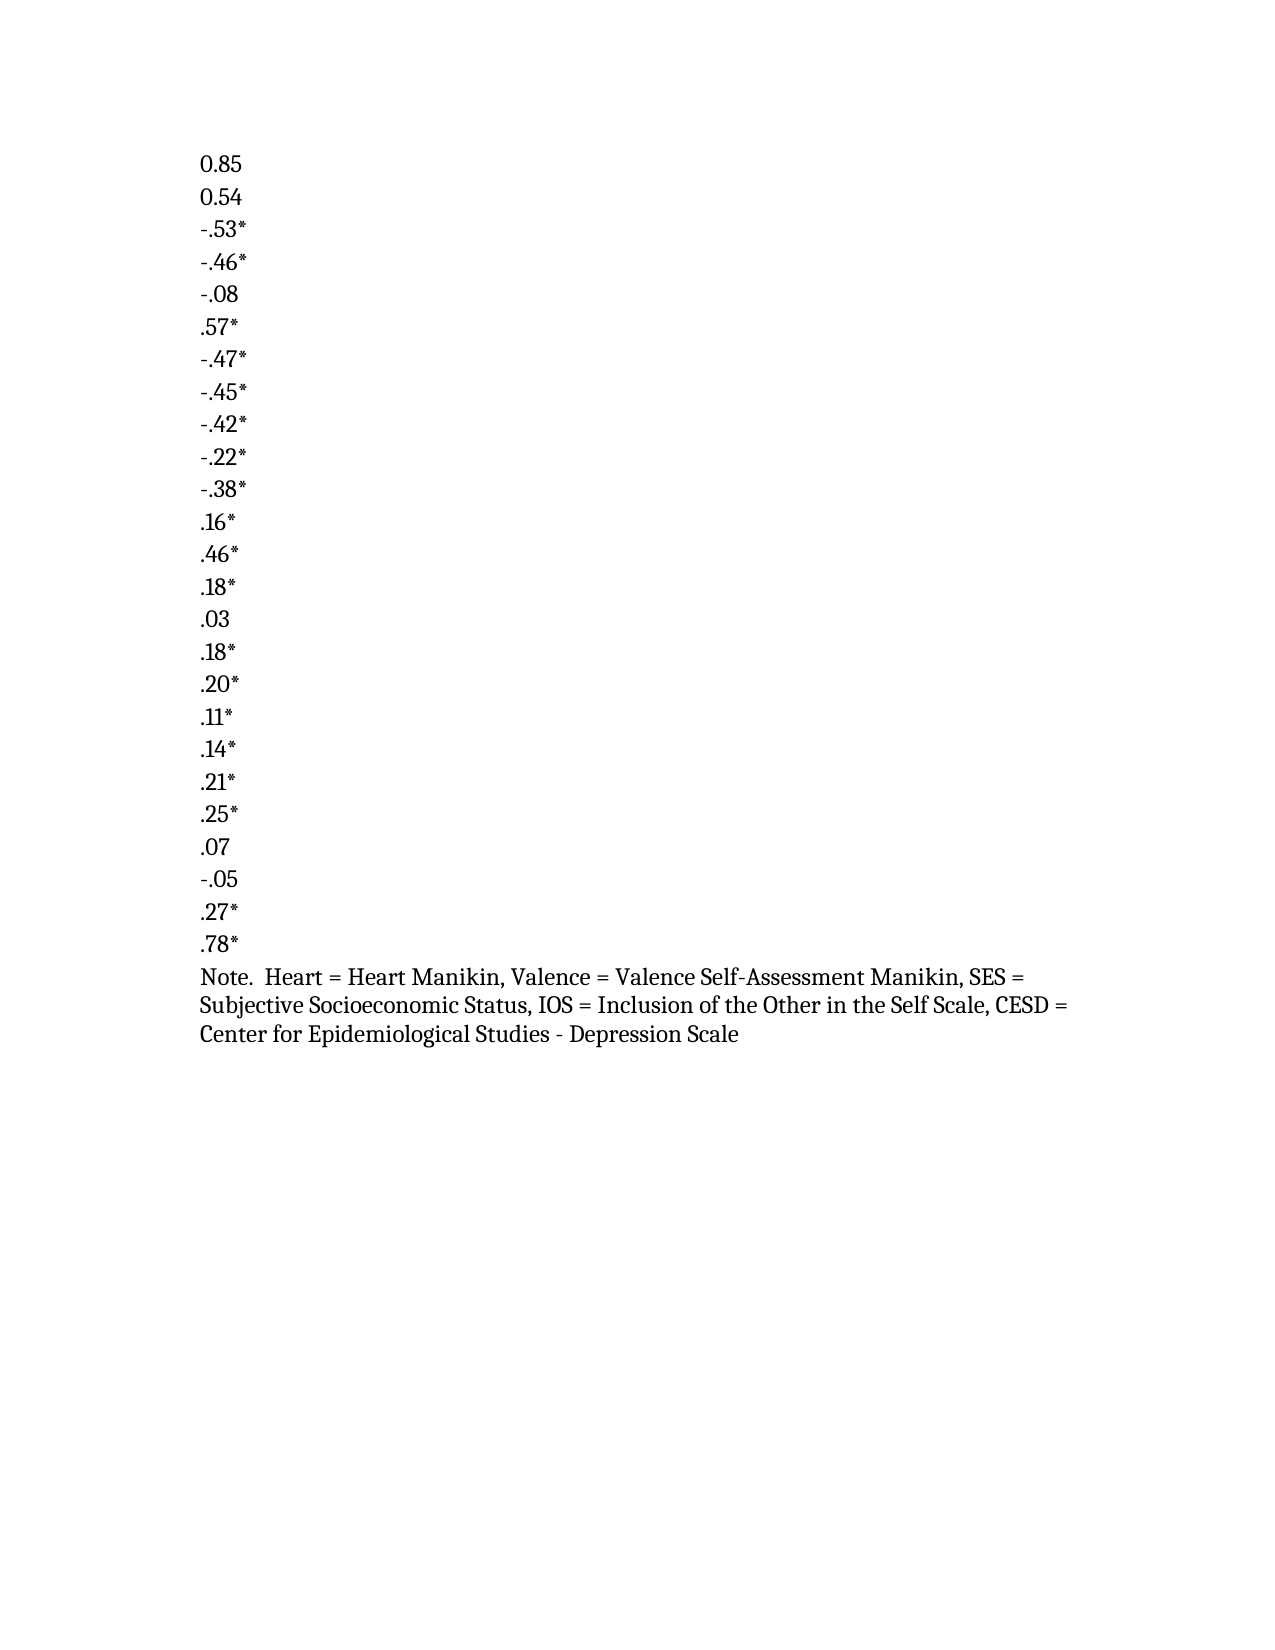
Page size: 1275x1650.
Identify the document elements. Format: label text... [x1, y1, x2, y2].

list .21* [150, 767, 1125, 796]
list .18* [150, 637, 1125, 666]
list .57* [150, 312, 1125, 341]
list -.46* [150, 247, 1125, 276]
list .20* [150, 670, 1125, 699]
list .07 [150, 832, 1125, 861]
list .18* [150, 572, 1125, 601]
list -.47* [150, 345, 1125, 374]
list .03 [150, 605, 1125, 634]
list .25* [150, 800, 1125, 829]
list .14* [150, 735, 1125, 764]
list .78* [150, 930, 1125, 959]
list -.53* [150, 215, 1125, 244]
list -.08 [150, 280, 1125, 309]
list .11* [150, 702, 1125, 731]
list -.05 [150, 865, 1125, 894]
list -.22* [150, 442, 1125, 471]
list -.45* [150, 377, 1125, 406]
list .16* [150, 507, 1125, 536]
list 0.85 [150, 150, 1125, 179]
list Note. Heart = Heart Manikin, Valence = Valence Self-Assessment Manikin, SES = Subjective Socioeconomic Status, IOS = Inclusion of the Other in the Self Scale, CESD = Center for Epidemiological Studies - Depression Scale [150, 962, 1125, 1049]
list -.38* [150, 475, 1125, 504]
list 0.54 [150, 182, 1125, 211]
list -.42* [150, 410, 1125, 439]
list .46* [150, 540, 1125, 569]
list .27* [150, 897, 1125, 926]
